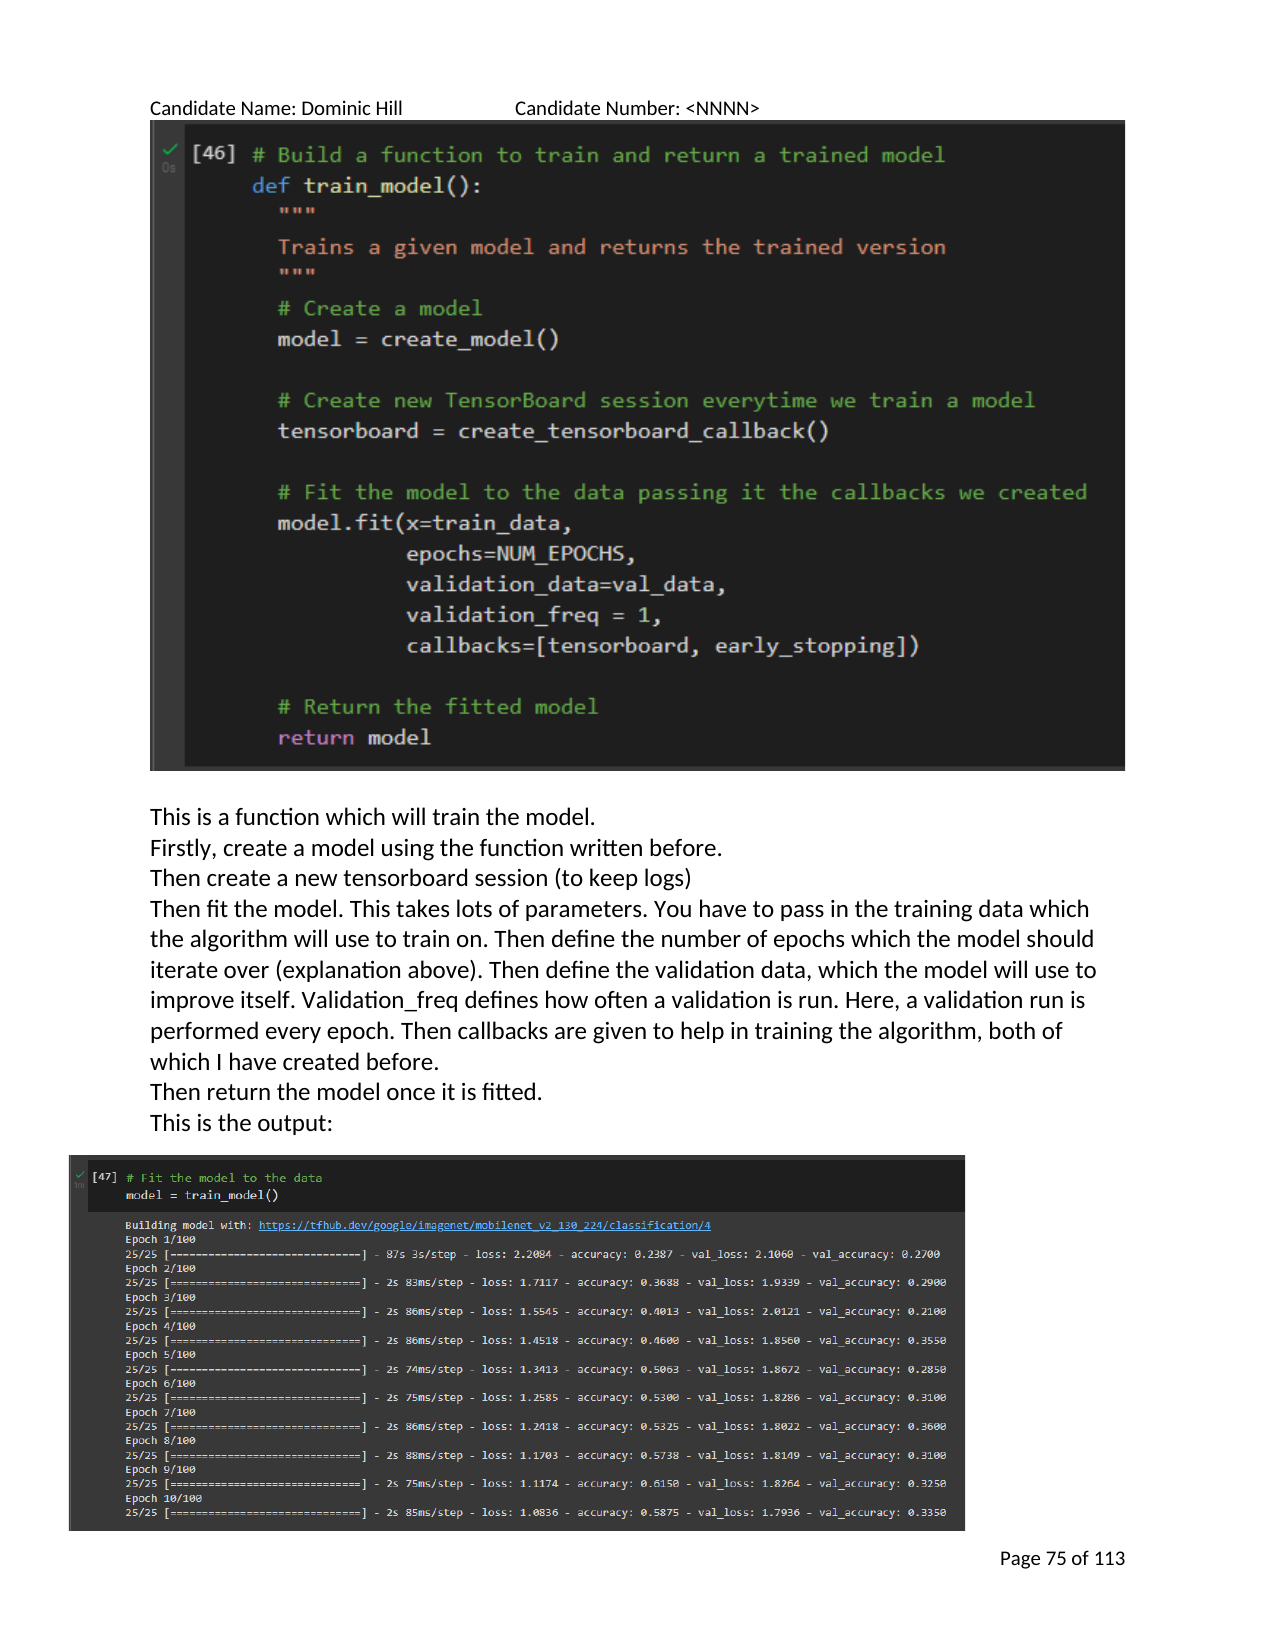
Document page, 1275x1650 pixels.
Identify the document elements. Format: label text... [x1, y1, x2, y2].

text This is a function which will train the model. [150, 802, 1125, 832]
picture [68, 1155, 964, 1530]
text This is the output: [150, 1107, 1125, 1137]
text Then fit the model. This takes lots of parameters. You have to pass in the training data which the algorithm will use to train on. Then define the number of epochs which the model should iterate over (explanation above). Then define the validation data, which the model will use to improve itself. Validation_freq defines how often a validation is run. Here, a validation run is performed every epoch. Then callbacks are given to help in training the algorithm, both of which I have created before. [150, 893, 1125, 1076]
text Firstly, create a model using the function written before. [150, 832, 1125, 863]
picture [150, 120, 1125, 771]
text Then create a new tensorboard session (to keep logs) [150, 863, 1125, 893]
text Then return the model once it is fitted. [150, 1076, 1125, 1107]
